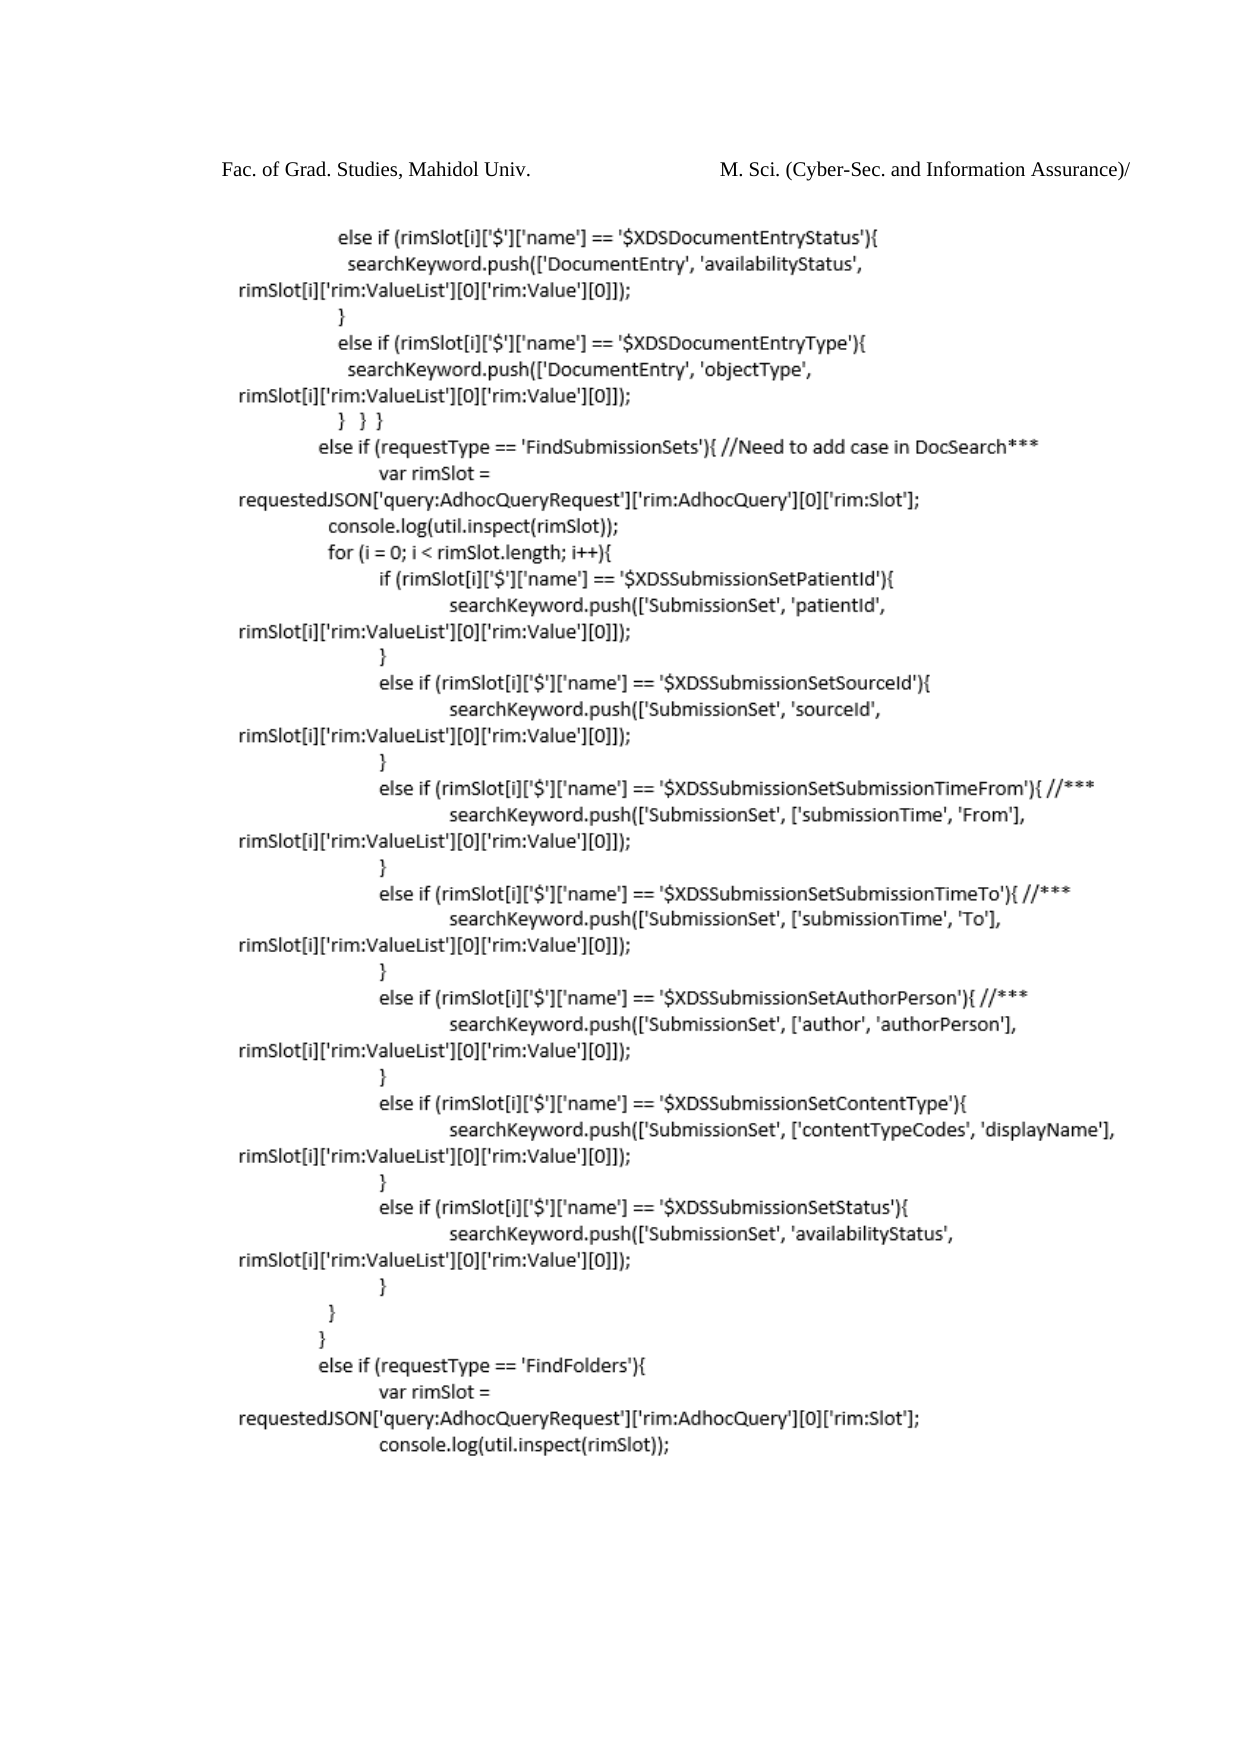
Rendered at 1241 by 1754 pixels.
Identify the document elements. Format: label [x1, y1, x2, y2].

picture [221, 221, 1157, 1475]
